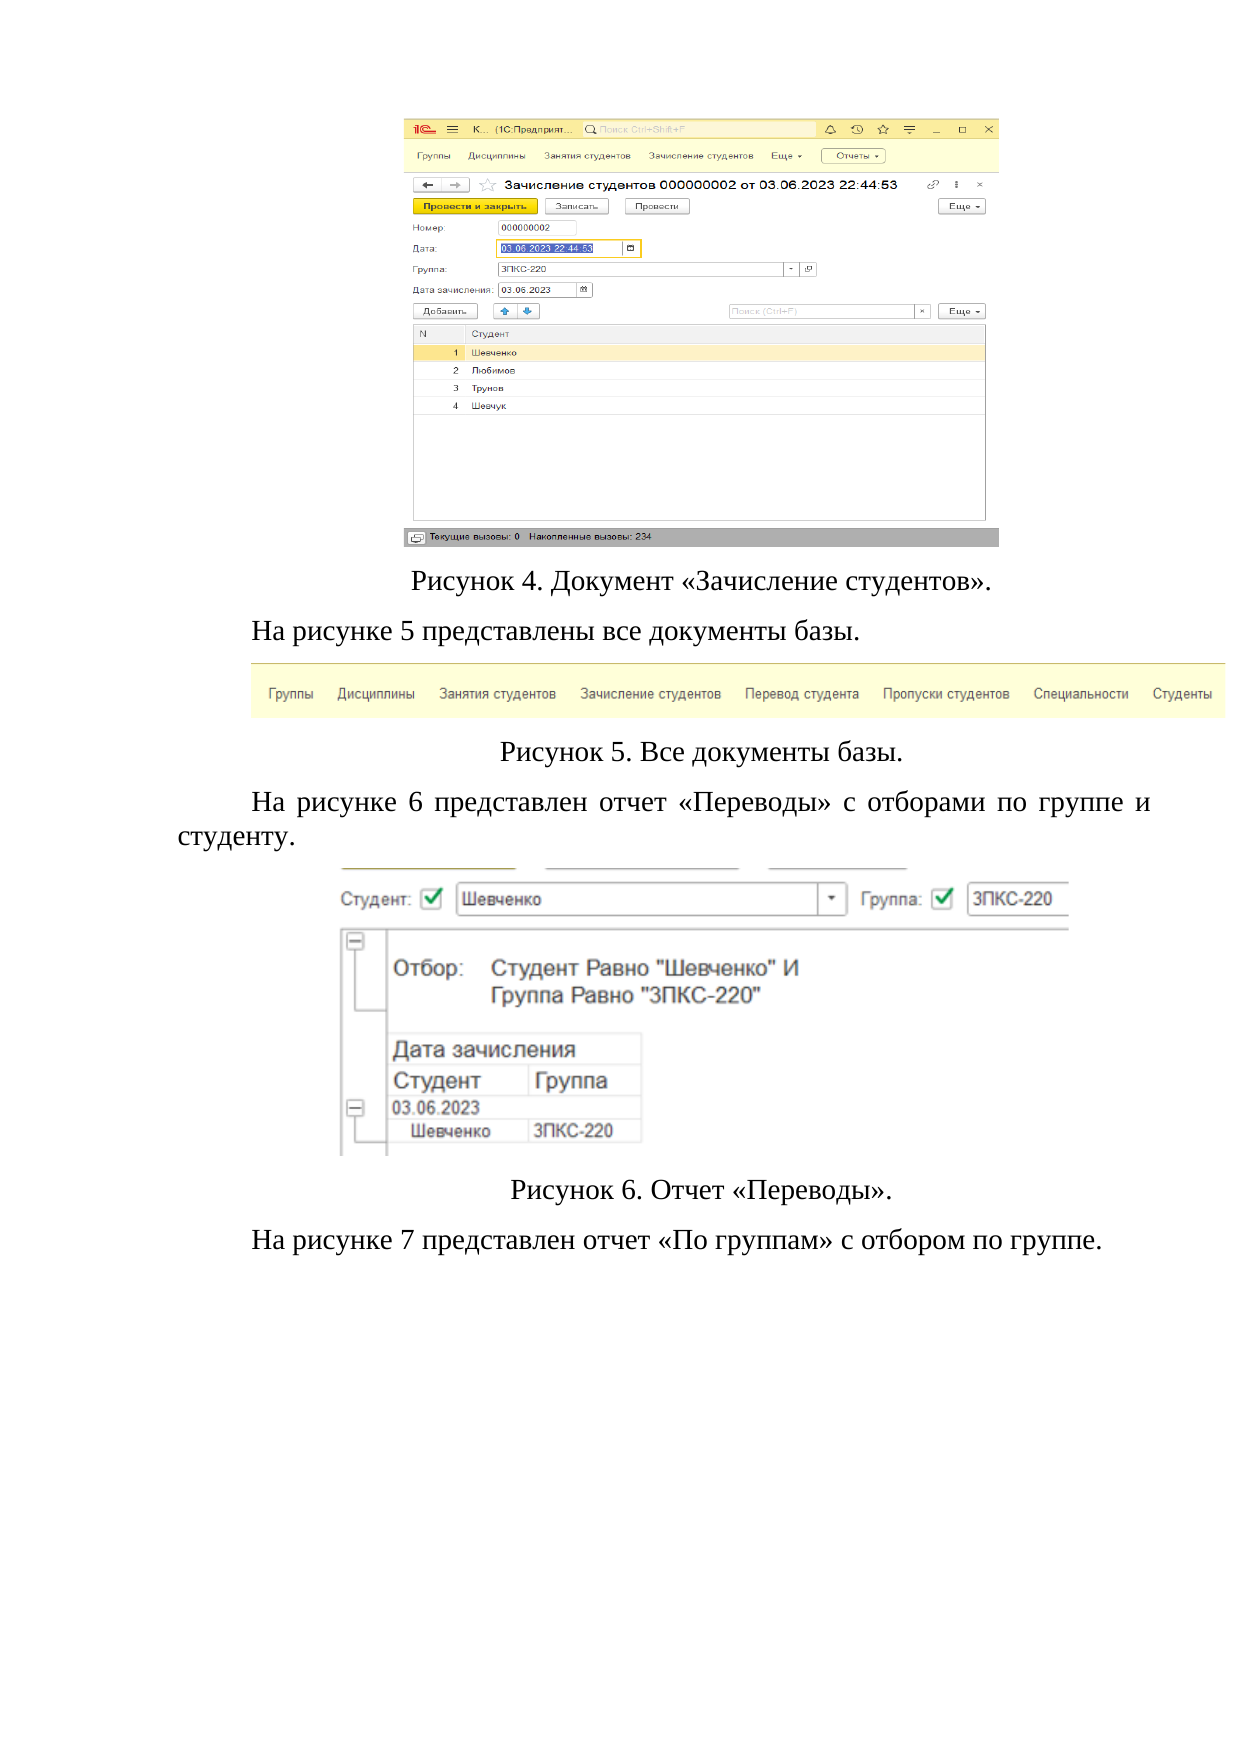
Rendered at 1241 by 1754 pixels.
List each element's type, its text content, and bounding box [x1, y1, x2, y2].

text На рисунке 6 представлен отчет «Переводы» с отборами по группе и студенту. [177, 784, 1152, 851]
picture [251, 663, 1226, 718]
picture [403, 118, 999, 547]
text На рисунке 5 представлены все документы базы. [177, 613, 1152, 647]
text На рисунке 7 представлен отчет «По группам» с отбором по группе. [177, 1222, 1152, 1256]
text Рисунок 5. Все документы базы. [177, 734, 1152, 768]
picture [334, 868, 1069, 1156]
text Рисунок 6. Отчет «Переводы». [177, 1172, 1152, 1206]
text Рисунок 4. Документ «Зачисление студентов». [177, 563, 1152, 596]
